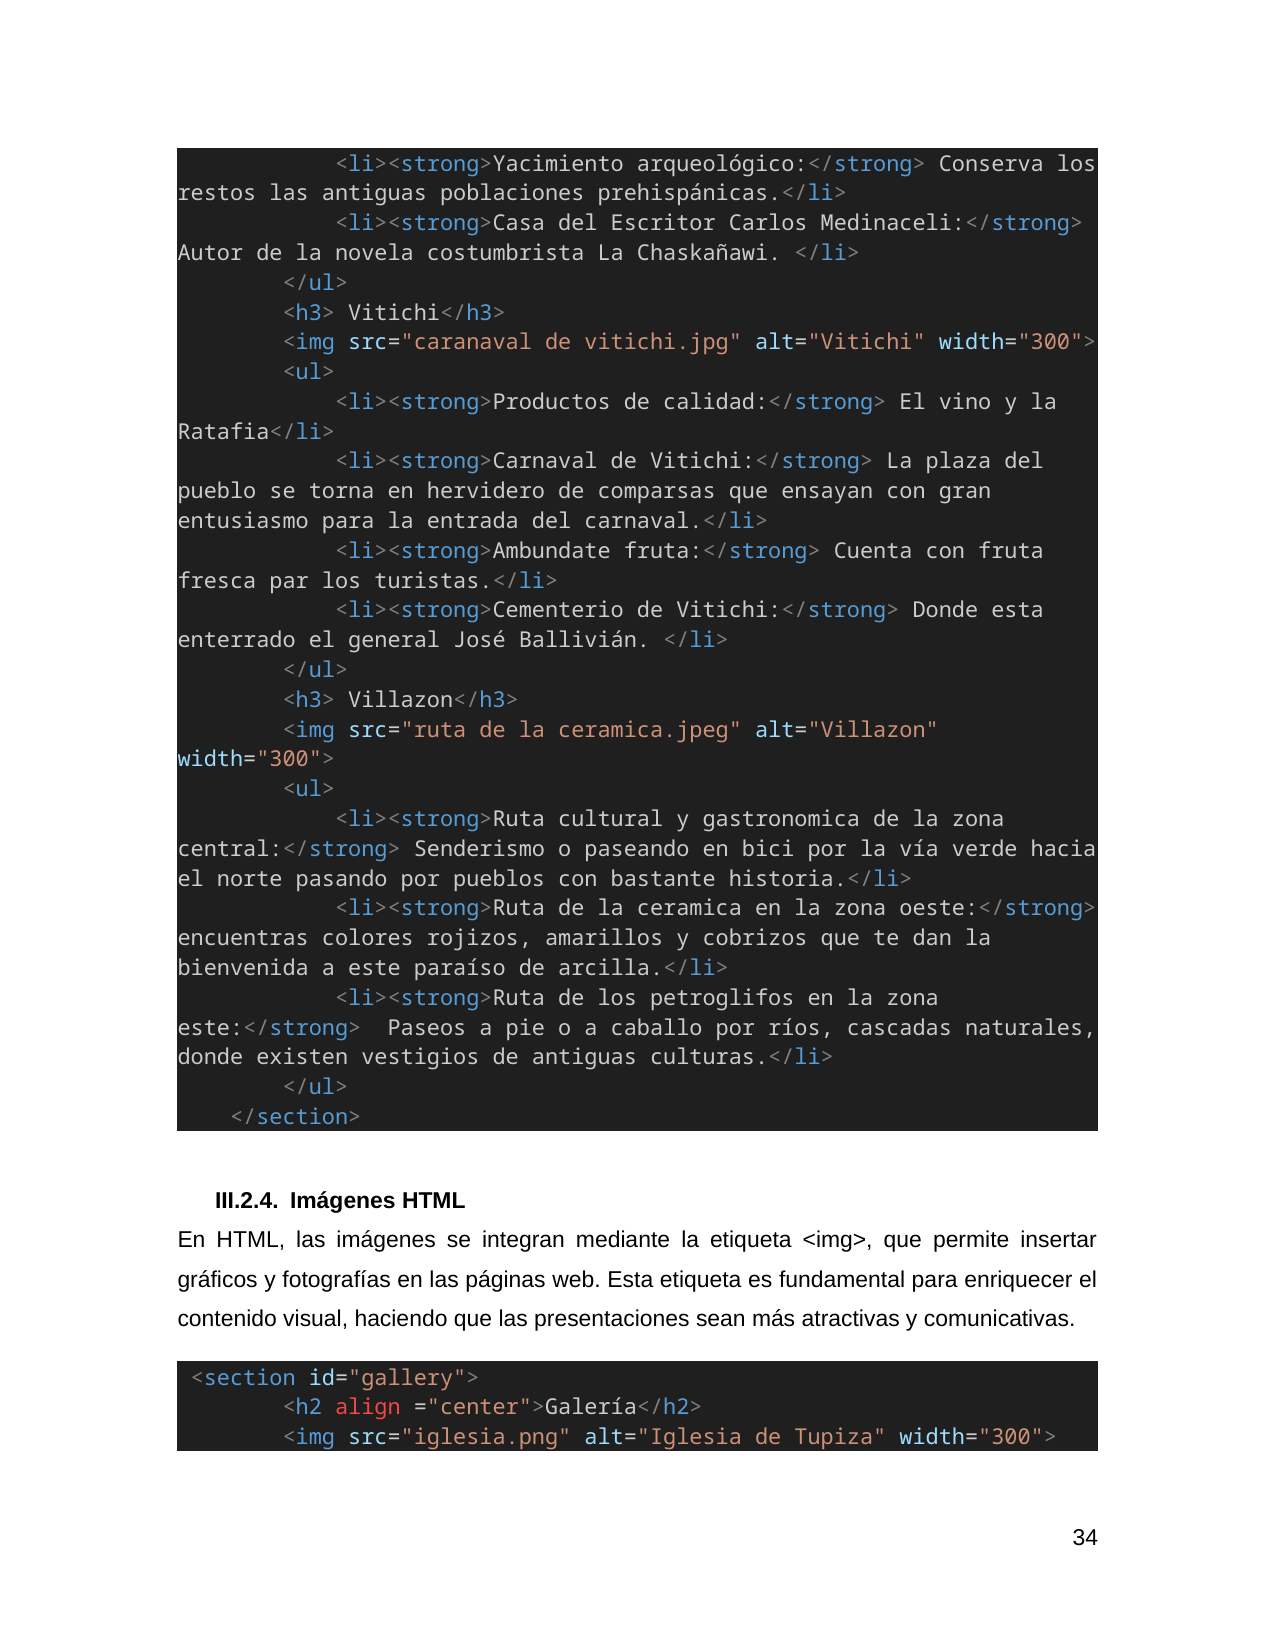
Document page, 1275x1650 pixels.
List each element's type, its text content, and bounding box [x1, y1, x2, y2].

text <img src="ruta de la ceramica.jpeg" alt="Villazon" width="300"> [177, 714, 1098, 773]
text <li><strong>Carnaval de Vitichi:</strong> La plaza del pueblo se torna en hervidero de comparsas que ensayan con gran entusiasmo para la entrada del carnaval.</li> [177, 446, 1098, 535]
text <li><strong>Casa del Escritor Carlos Medinaceli:</strong> Autor de la novela costumbrista La Chaskañawi. </li> [177, 207, 1098, 267]
text <img src="iglesia.png" alt="Iglesia de Tupiza" width="300"> [177, 1421, 1098, 1451]
text <img src="caranaval de vitichi.jpg" alt="Vitichi" width="300"> [177, 326, 1098, 356]
text <h3> Villazon</h3> [177, 684, 1098, 714]
text <h2 align ="center">Galería</h2> [177, 1391, 1098, 1421]
text <li><strong>Ruta cultural y gastronomica de la zona central:</strong> Senderismo o paseando en bici por la vía verde hacia el norte pasando por pueblos con bastante historia.</li> [177, 803, 1098, 892]
text <section id="gallery"> [177, 1361, 1098, 1391]
subtitle Imágenes HTML [215, 1187, 1098, 1213]
text </ul> [177, 267, 1098, 297]
text </ul> [177, 1071, 1098, 1101]
text <li><strong>Yacimiento arqueológico:</strong> Conserva los restos las antiguas poblaciones prehispánicas.</li> [177, 148, 1098, 207]
text <ul> [177, 773, 1098, 803]
text En HTML, las imágenes se integran mediante la etiqueta <img>, que permite insertar gráficos y fotografías en las páginas web. Esta etiqueta es fundamental para enriquecer el contenido visual, haciendo que las presentaciones sean más atractivas y comunicativas. [177, 1226, 1098, 1332]
text <ul> [177, 356, 1098, 386]
text <li><strong>Ruta de los petroglifos en la zona este:</strong> Paseos a pie o a caballo por ríos, cascadas naturales, donde existen vestigios de antiguas culturas.</li> [177, 982, 1098, 1071]
text </section> [177, 1101, 1098, 1131]
text <h3> Vitichi</h3> [177, 297, 1098, 326]
text </ul> [177, 654, 1098, 684]
text <li><strong>Ruta de la ceramica en la zona oeste:</strong> encuentras colores rojizos, amarillos y cobrizos que te dan la bienvenida a este paraíso de arcilla.</li> [177, 892, 1098, 982]
text <li><strong>Cementerio de Vitichi:</strong> Donde esta enterrado el general José Ballivián. </li> [177, 594, 1098, 654]
text <li><strong>Ambundate fruta:</strong> Cuenta con fruta fresca par los turistas.</li> [177, 535, 1098, 594]
text <li><strong>Productos de calidad:</strong> El vino y la Ratafia</li> [177, 386, 1098, 446]
